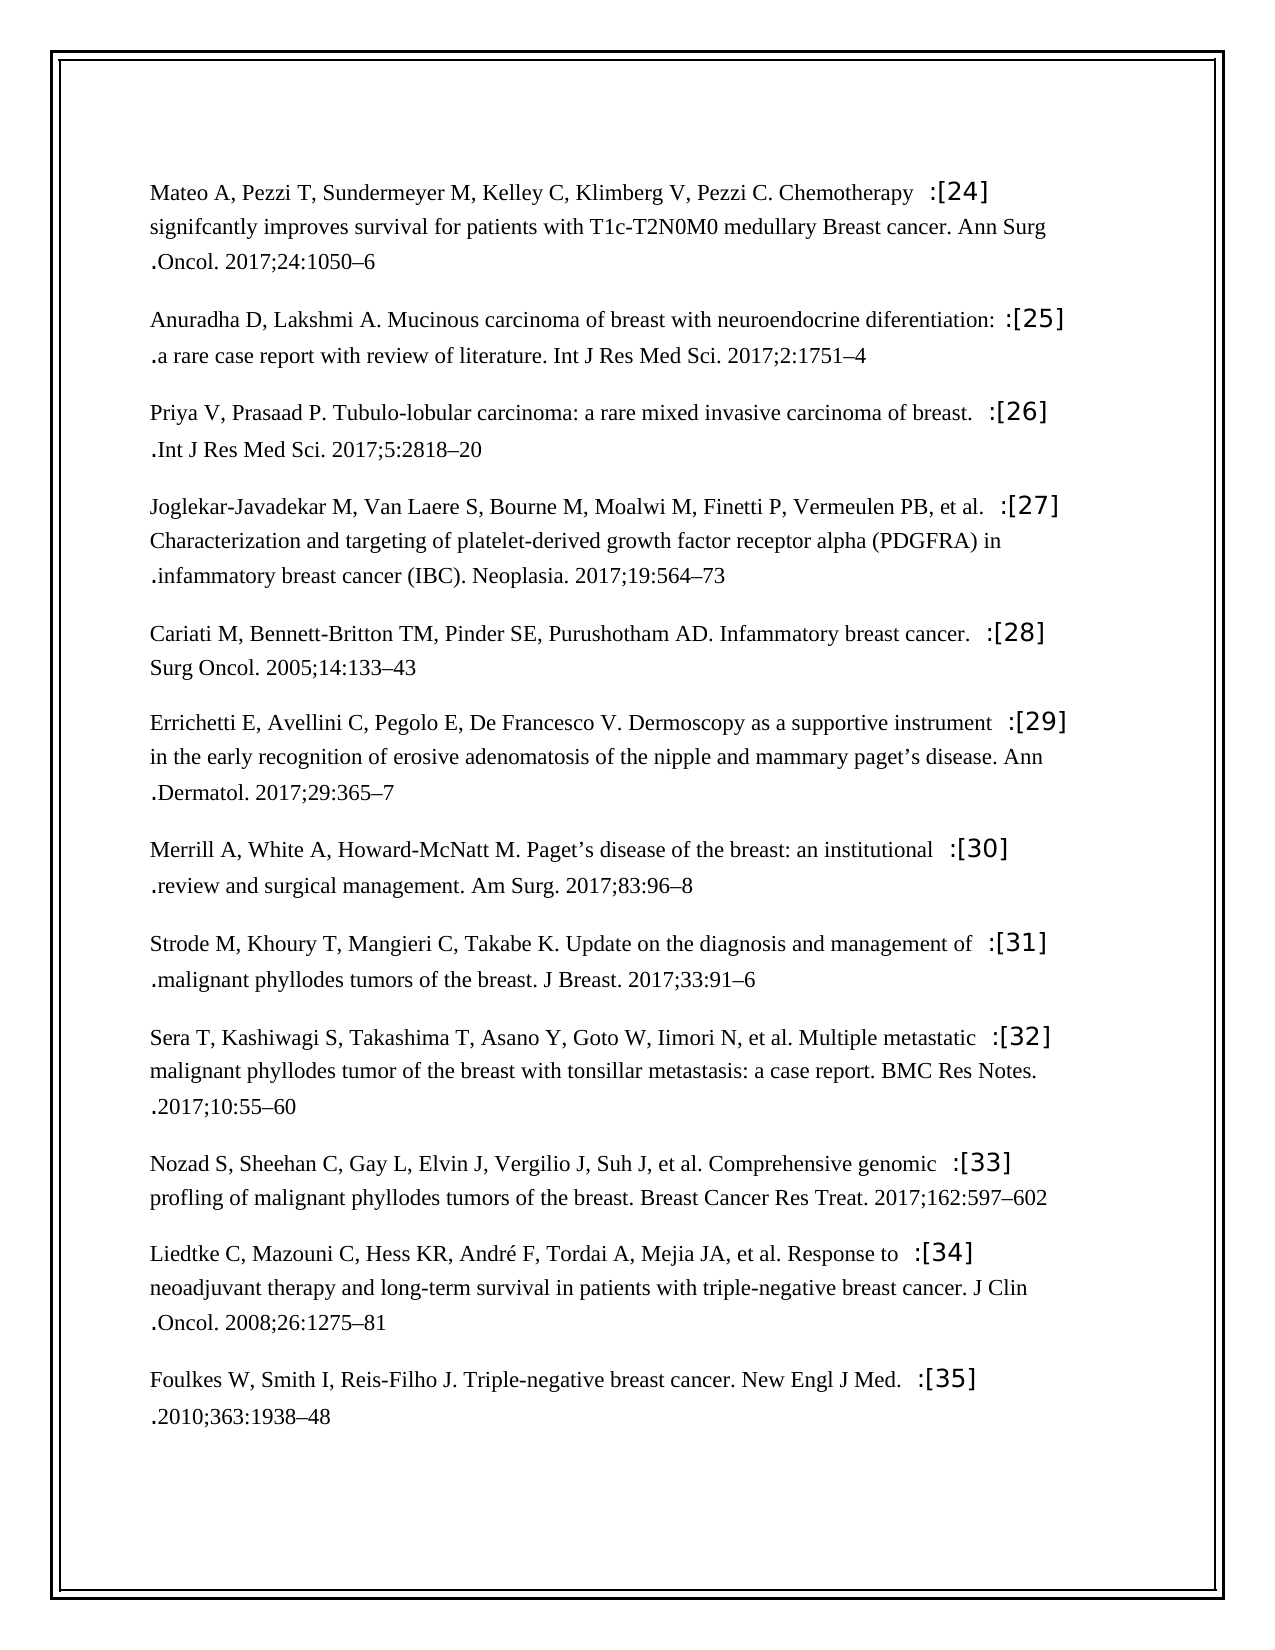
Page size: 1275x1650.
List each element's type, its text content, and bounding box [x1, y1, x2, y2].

text [24]: Mateo A, Pezzi T, Sundermeyer M, Kelley C, Klimberg V, Pezzi C. Chemotherapy signifcantly improves survival for patients with T1c-T2N0M0 medullary Breast cancer. Ann Surg Oncol. 2017;24:1050–6. [150, 177, 1068, 276]
text [26]: Priya V, Prasaad P. Tubulo-lobular carcinoma: a rare mixed invasive carcinoma of breast. Int J Res Med Sci. 2017;5:2818–20. [150, 398, 1068, 463]
text [31]: Strode M, Khoury T, Mangieri C, Takabe K. Update on the diagnosis and management of malignant phyllodes tumors of the breast. J Breast. 2017;33:91–6. [150, 928, 1068, 993]
text [35]: Foulkes W, Smith I, Reis-Filho J. Triple-negative breast cancer. New Engl J Med. 2010;363:1938–48. [150, 1364, 1068, 1430]
text [30]: Merrill A, White A, Howard-McNatt M. Paget’s disease of the breast: an institutional review and surgical management. Am Surg. 2017;83:96–8. [150, 834, 1068, 900]
text [29]: Errichetti E, Avellini C, Pegolo E, De Francesco V. Dermoscopy as a supportive instrument in the early recognition of erosive adenomatosis of the nipple and mammary paget’s disease. Ann Dermatol. 2017;29:365–7. [150, 707, 1068, 806]
text [28]: Cariati M, Bennett-Britton TM, Pinder SE, Purushotham AD. Infammatory breast cancer. Surg Oncol. 2005;14:133–43 [150, 618, 1068, 680]
text [27]: Joglekar-Javadekar M, Van Laere S, Bourne M, Moalwi M, Finetti P, Vermeulen PB, et al. Characterization and targeting of platelet-derived growth factor receptor alpha (PDGFRA) in infammatory breast cancer (IBC). Neoplasia. 2017;19:564–73. [150, 491, 1068, 590]
text [34]: Liedtke C, Mazouni C, Hess KR, André F, Tordai A, Mejia JA, et al. Response to neoadjuvant therapy and long-term survival in patients with triple-negative breast cancer. J Clin Oncol. 2008;26:1275–81. [150, 1238, 1068, 1336]
text [32]: Sera T, Kashiwagi S, Takashima T, Asano Y, Goto W, Iimori N, et al. Multiple metastatic malignant phyllodes tumor of the breast with tonsillar metastasis: a case report. BMC Res Notes. 2017;10:55–60. [150, 1022, 1068, 1120]
text [33]: Nozad S, Sheehan C, Gay L, Elvin J, Vergilio J, Suh J, et al. Comprehensive genomic profling of malignant phyllodes tumors of the breast. Breast Cancer Res Treat. 2017;162:597–602 [150, 1148, 1068, 1210]
text [25]: Anuradha D, Lakshmi A. Mucinous carcinoma of breast with neuroendocrine diferentiation: a rare case report with review of literature. Int J Res Med Sci. 2017;2:1751–4. [150, 304, 1068, 369]
